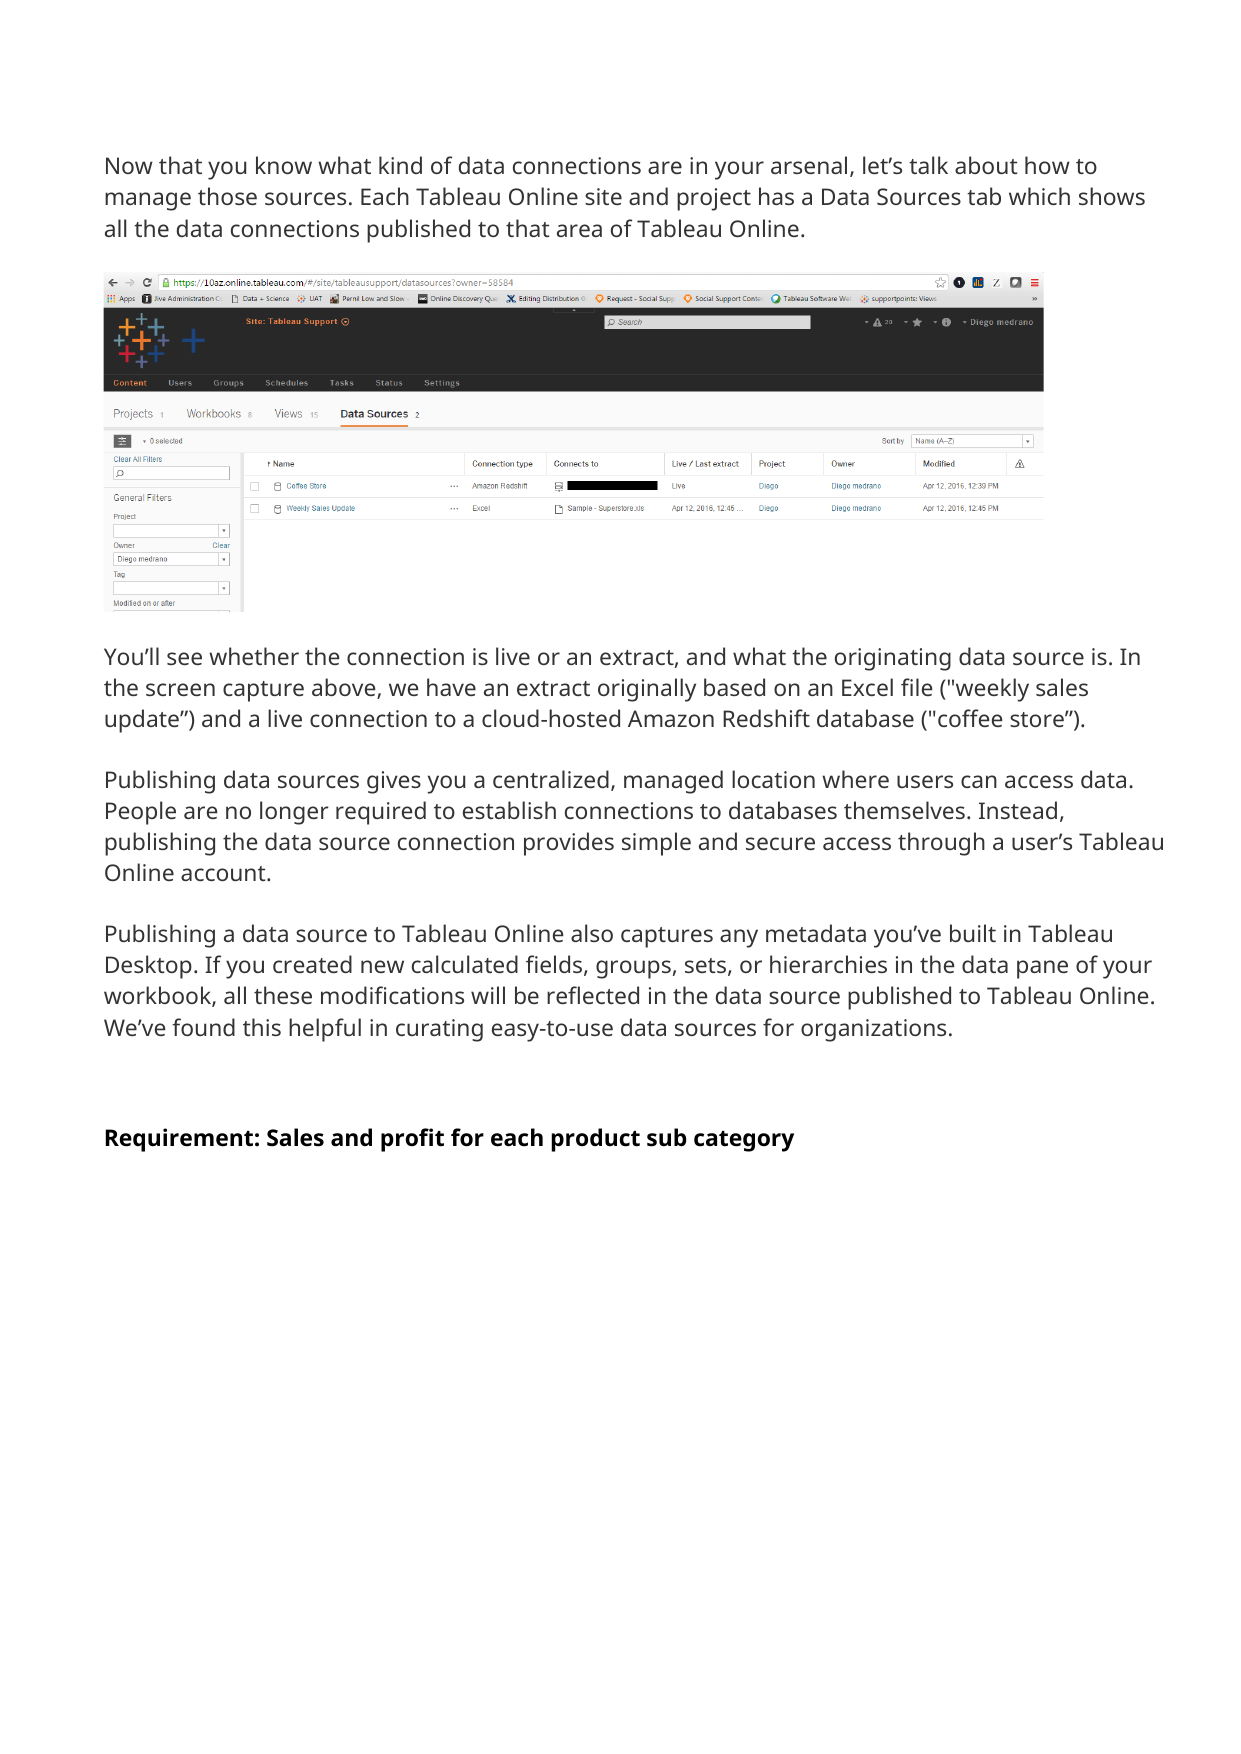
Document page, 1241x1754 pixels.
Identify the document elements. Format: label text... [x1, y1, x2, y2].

text Now that you know what kind of data connections are in your arsenal, let’s talk about how to manage those sources. Each Tableau Online site and project has a Data Sources tab which shows all the data connections published to that area of Tableau Online. [103, 150, 1167, 244]
text You’ll see whether the connection is live or an extract, and what the originating data source is. In the screen capture above, we have an extract originally based on an Excel file ("weekly sales update”) and a live connection to a cloud-hosted Amazon Redshift database ("coffee store”). [103, 641, 1167, 734]
text Publishing data sources gives you a centralized, managed location where users can access data. People are no longer required to establish connections to databases themselves. Instead, publishing the data source connection provides simple and secure access through a user’s Tableau Online account. [103, 764, 1167, 889]
text Publishing a data source to Tableau Online also captures any metadata you’ve built in Tableau Desktop. If you created new calculated fields, groups, sets, or hierarchies in the data pane of your workbook, all these modifications will be reflected in the data source published to Tableau Online. We’ve found this helpful in curating easy-to-use data sources for organizations. [103, 918, 1167, 1043]
text Requirement: Sales and profit for each product sub category [103, 1122, 1167, 1154]
picture [103, 272, 1044, 612]
